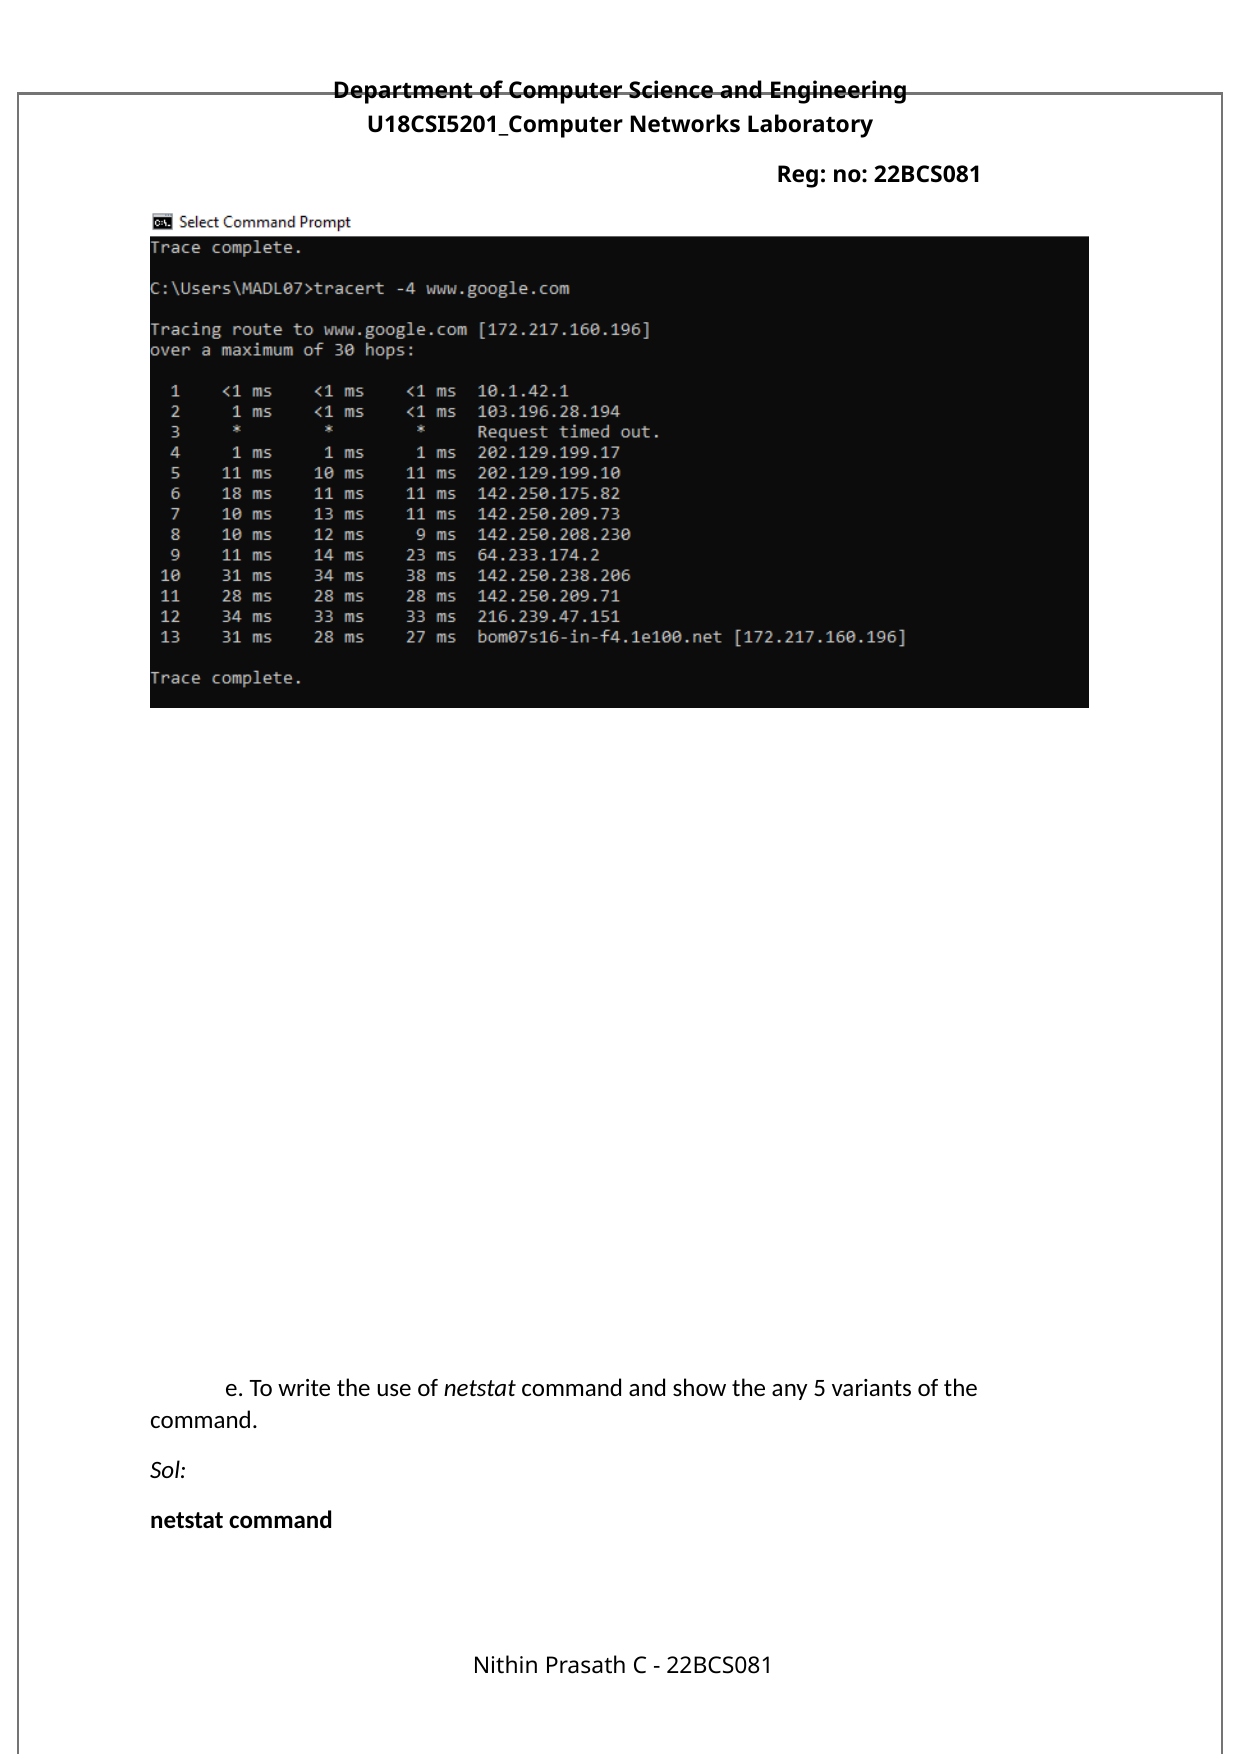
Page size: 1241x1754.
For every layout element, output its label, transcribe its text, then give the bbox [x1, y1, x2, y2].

text e. To write the use of netstat command and show the any 5 variants of the command. [150, 1372, 1090, 1435]
text Sol: [150, 1454, 1090, 1485]
text netstat command [150, 1504, 1090, 1534]
picture [150, 207, 1089, 708]
